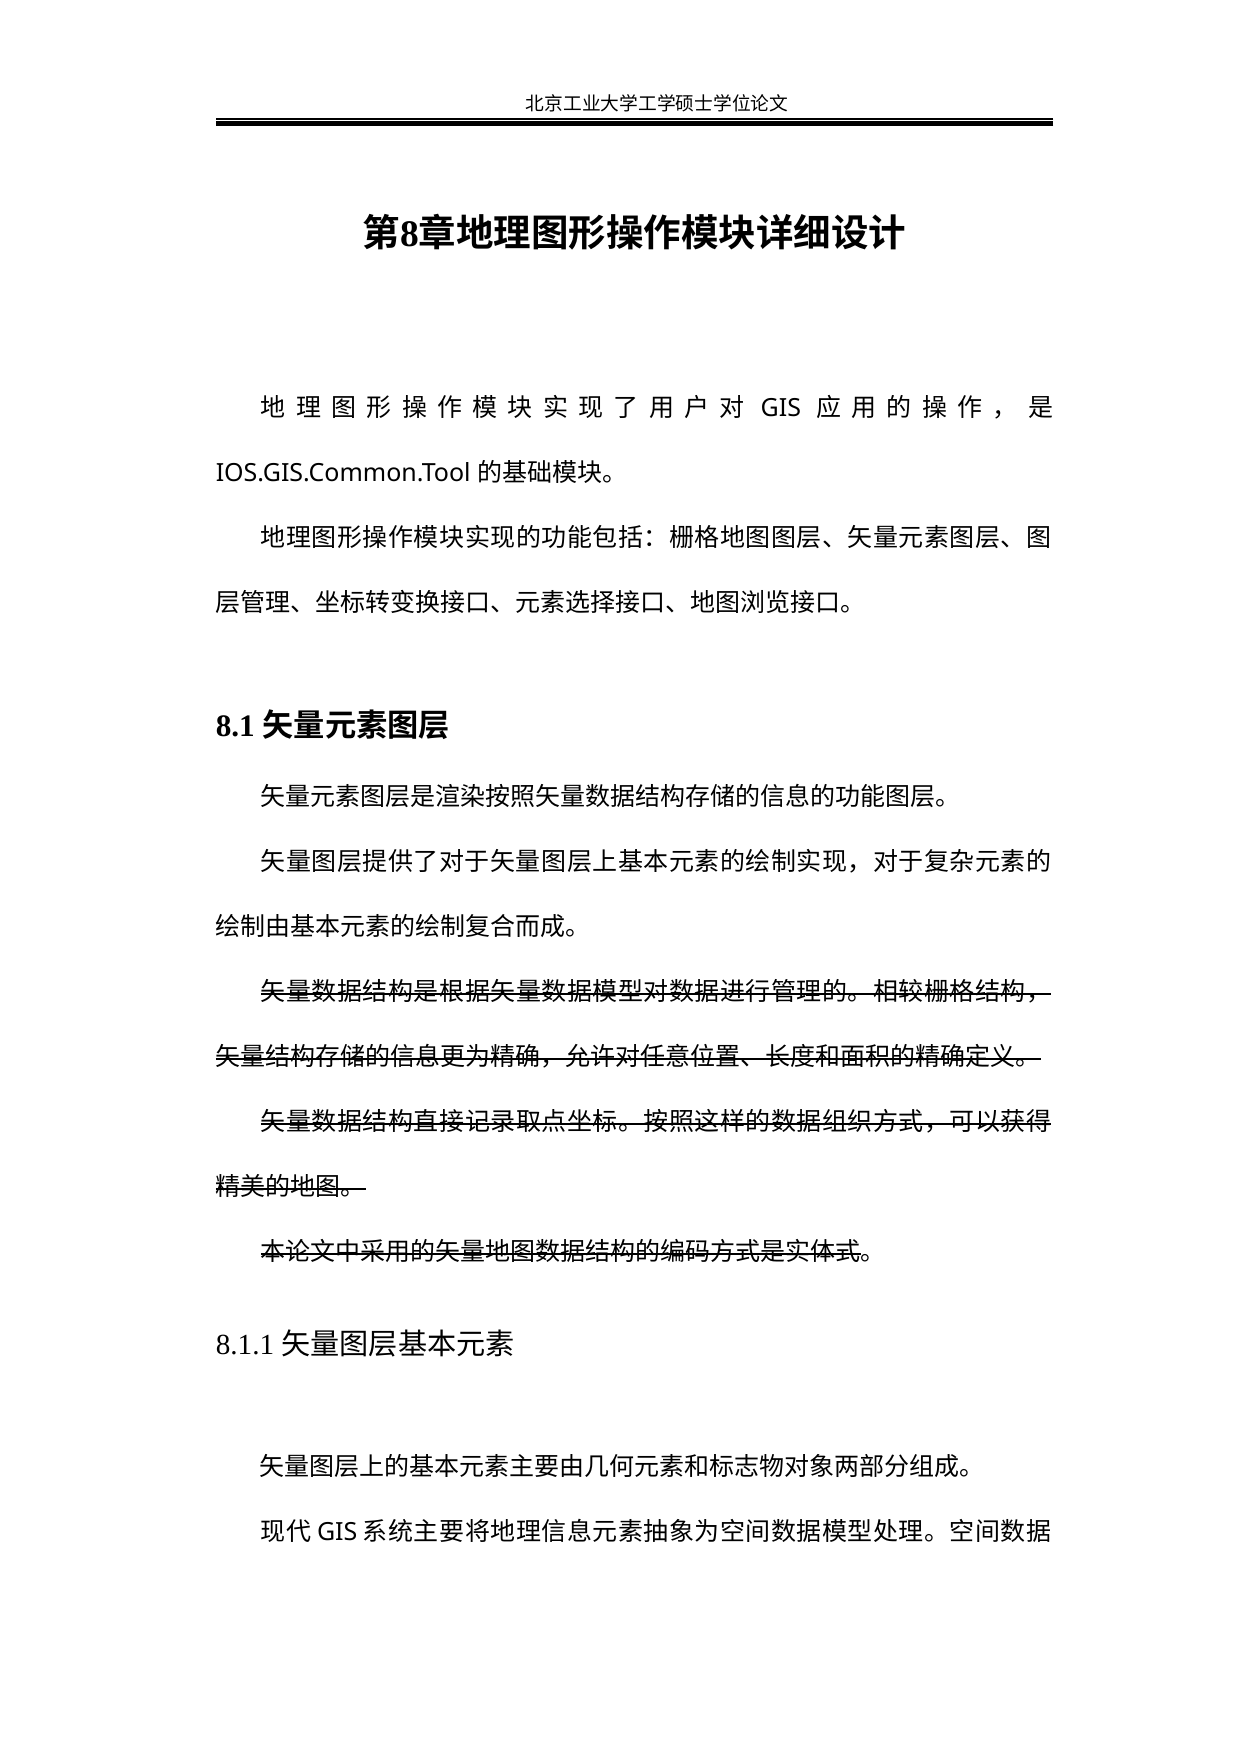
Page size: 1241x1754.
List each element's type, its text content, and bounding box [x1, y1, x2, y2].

subtitle 矢量图层基本元素 [216, 1309, 1053, 1374]
text 本论文中采用的矢量地图数据结构的编码方式是实体式。 [216, 1217, 1053, 1282]
text 地理图形操作模块实现的功能包括：栅格地图图层、矢量元素图层、图层管理、坐标转变换接口、元素选择接口、地图浏览接口。 [216, 503, 1053, 633]
subtitle 地理图形操作模块详细设计 [216, 197, 1053, 262]
text 矢量数据结构直接记录取点坐标。按照这样的数据组织方式，可以获得精美的地图。 [216, 1087, 1053, 1217]
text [216, 1497, 1053, 1562]
text 地理图形操作模块实现了用户对GIS应用的操作，是IOS.GIS.Common.Tool 的基础模块。 [216, 373, 1053, 503]
subtitle 矢量元素图层 [216, 691, 1053, 756]
text 矢量数据结构是根据矢量数据模型对数据进行管理的。相较栅格结构，矢量结构存储的信息更为精确，允许对任意位置、长度和面积的精确定义。 [216, 957, 1053, 1087]
text 矢量图层上的基本元素主要由几何元素和标志物对象两部分组成。 [216, 1432, 1053, 1497]
text 矢量元素图层是渲染按照矢量数据结构存储的信息的功能图层。 [216, 762, 1053, 827]
text 矢量图层提供了对于矢量图层上基本元素的绘制实现，对于复杂元素的绘制由基本元素的绘制复合而成。 [216, 827, 1053, 957]
